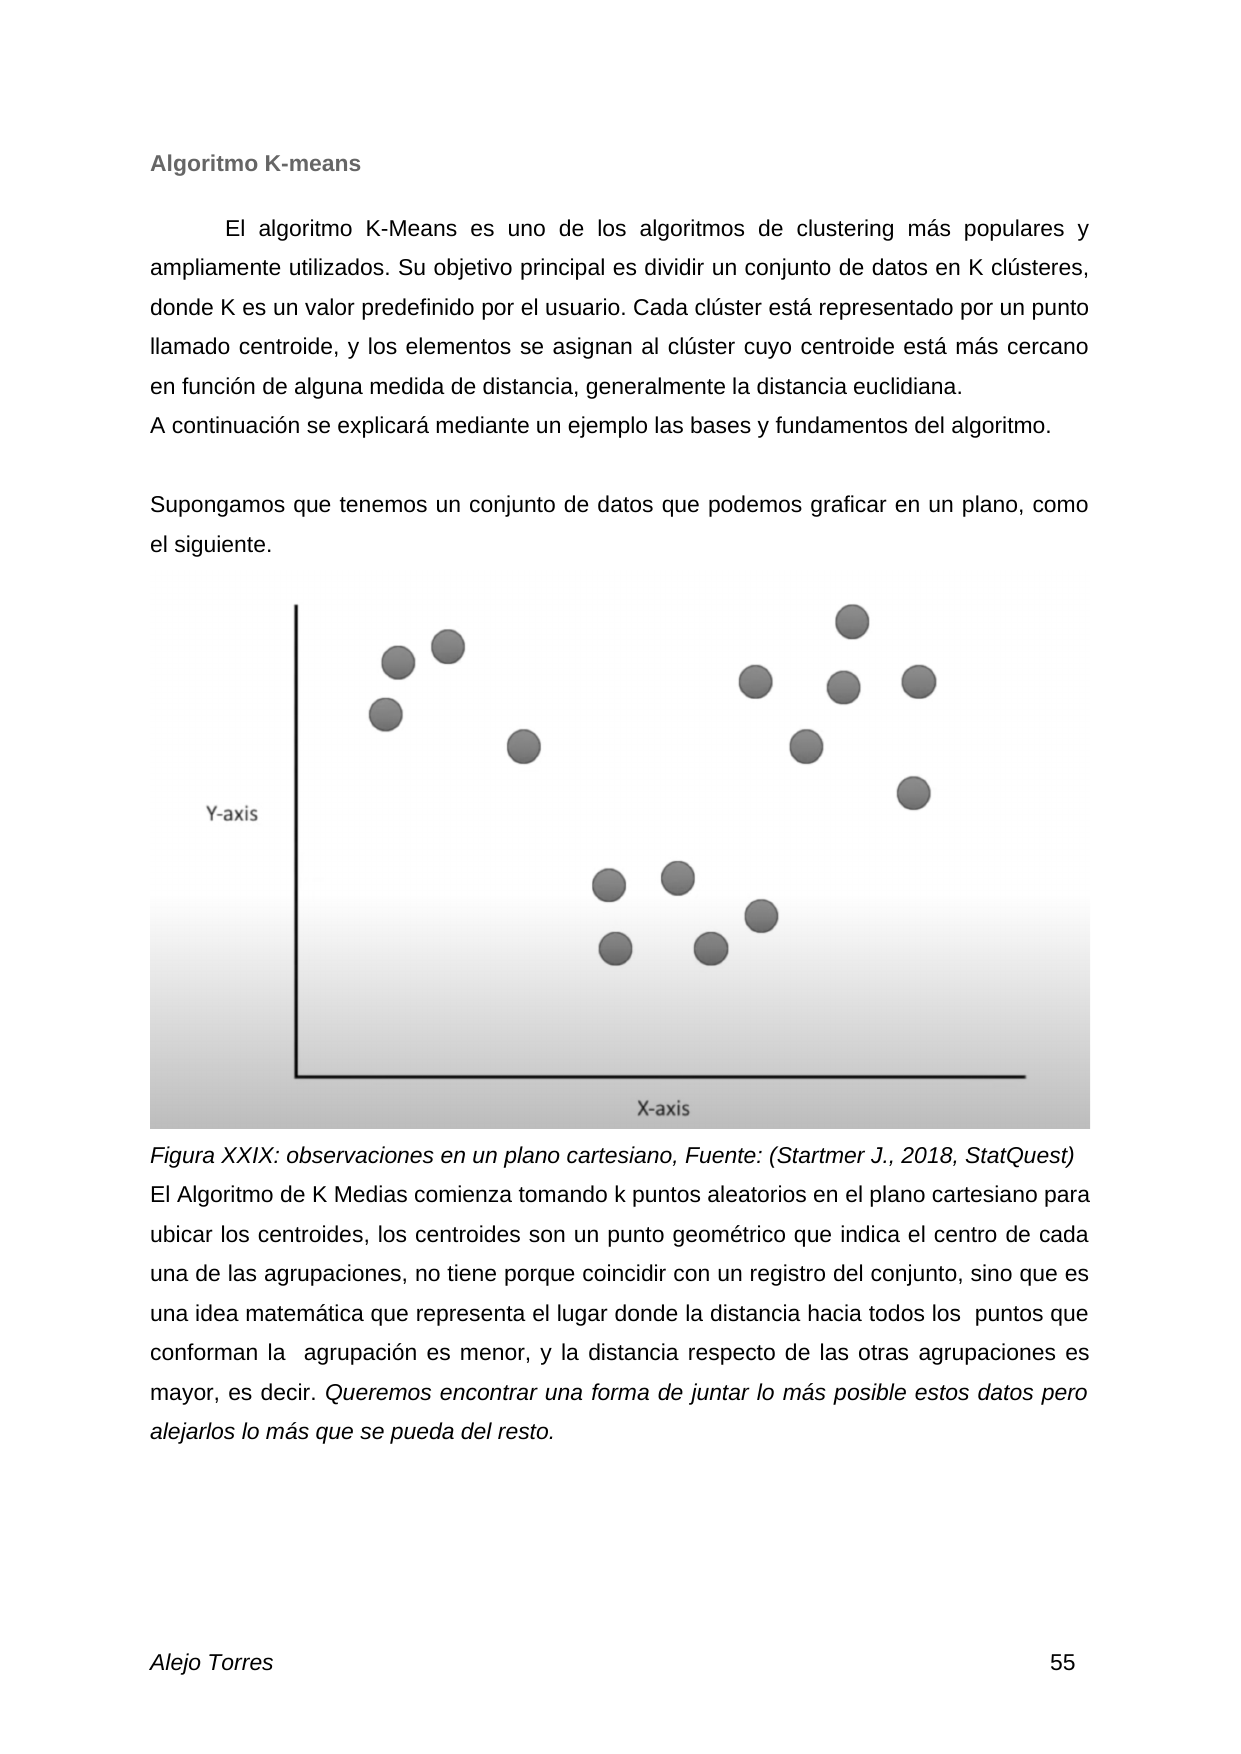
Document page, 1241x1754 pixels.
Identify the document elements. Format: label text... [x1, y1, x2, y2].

text El Algoritmo de K Medias comienza tomando k puntos aleatorios en el plano cartesiano para ubicar los centroides, los centroides son un punto geométrico que indica el centro de cada una de las agrupaciones, no tiene porque coincidir con un registro del conjunto, sino que es una idea matemática que representa el lugar donde la distancia hacia todos los puntos que conforman la agrupación es menor, y la distancia respecto de las otras agrupaciones es mayor, es decir. Queremos encontrar una forma de juntar lo más posible estos datos pero alejarlos lo más que se pueda del resto. [150, 1181, 1090, 1444]
text A continuación se explicará mediante un ejemplo las bases y fundamentos del algoritmo. [150, 412, 1090, 439]
subtitle Algoritmo K-means [150, 150, 1090, 176]
picture [150, 570, 1091, 1129]
text Figura XXIX: observaciones en un plano cartesiano, Fuente: (Startmer J., 2018, StatQuest) [150, 1142, 1090, 1168]
text Supongamos que tenemos un conjunto de datos que podemos graficar en un plano, como el siguiente. [150, 491, 1090, 557]
text El algoritmo K-Means es uno de los algoritmos de clustering más populares y ampliamente utilizados. Su objetivo principal es dividir un conjunto de datos en K clústeres, donde K es un valor predefinido por el usuario. Cada clúster está representado por un punto llamado centroide, y los elementos se asignan al clúster cuyo centroide está más cercano en función de alguna medida de distancia, generalmente la distancia euclidiana. [150, 215, 1090, 399]
